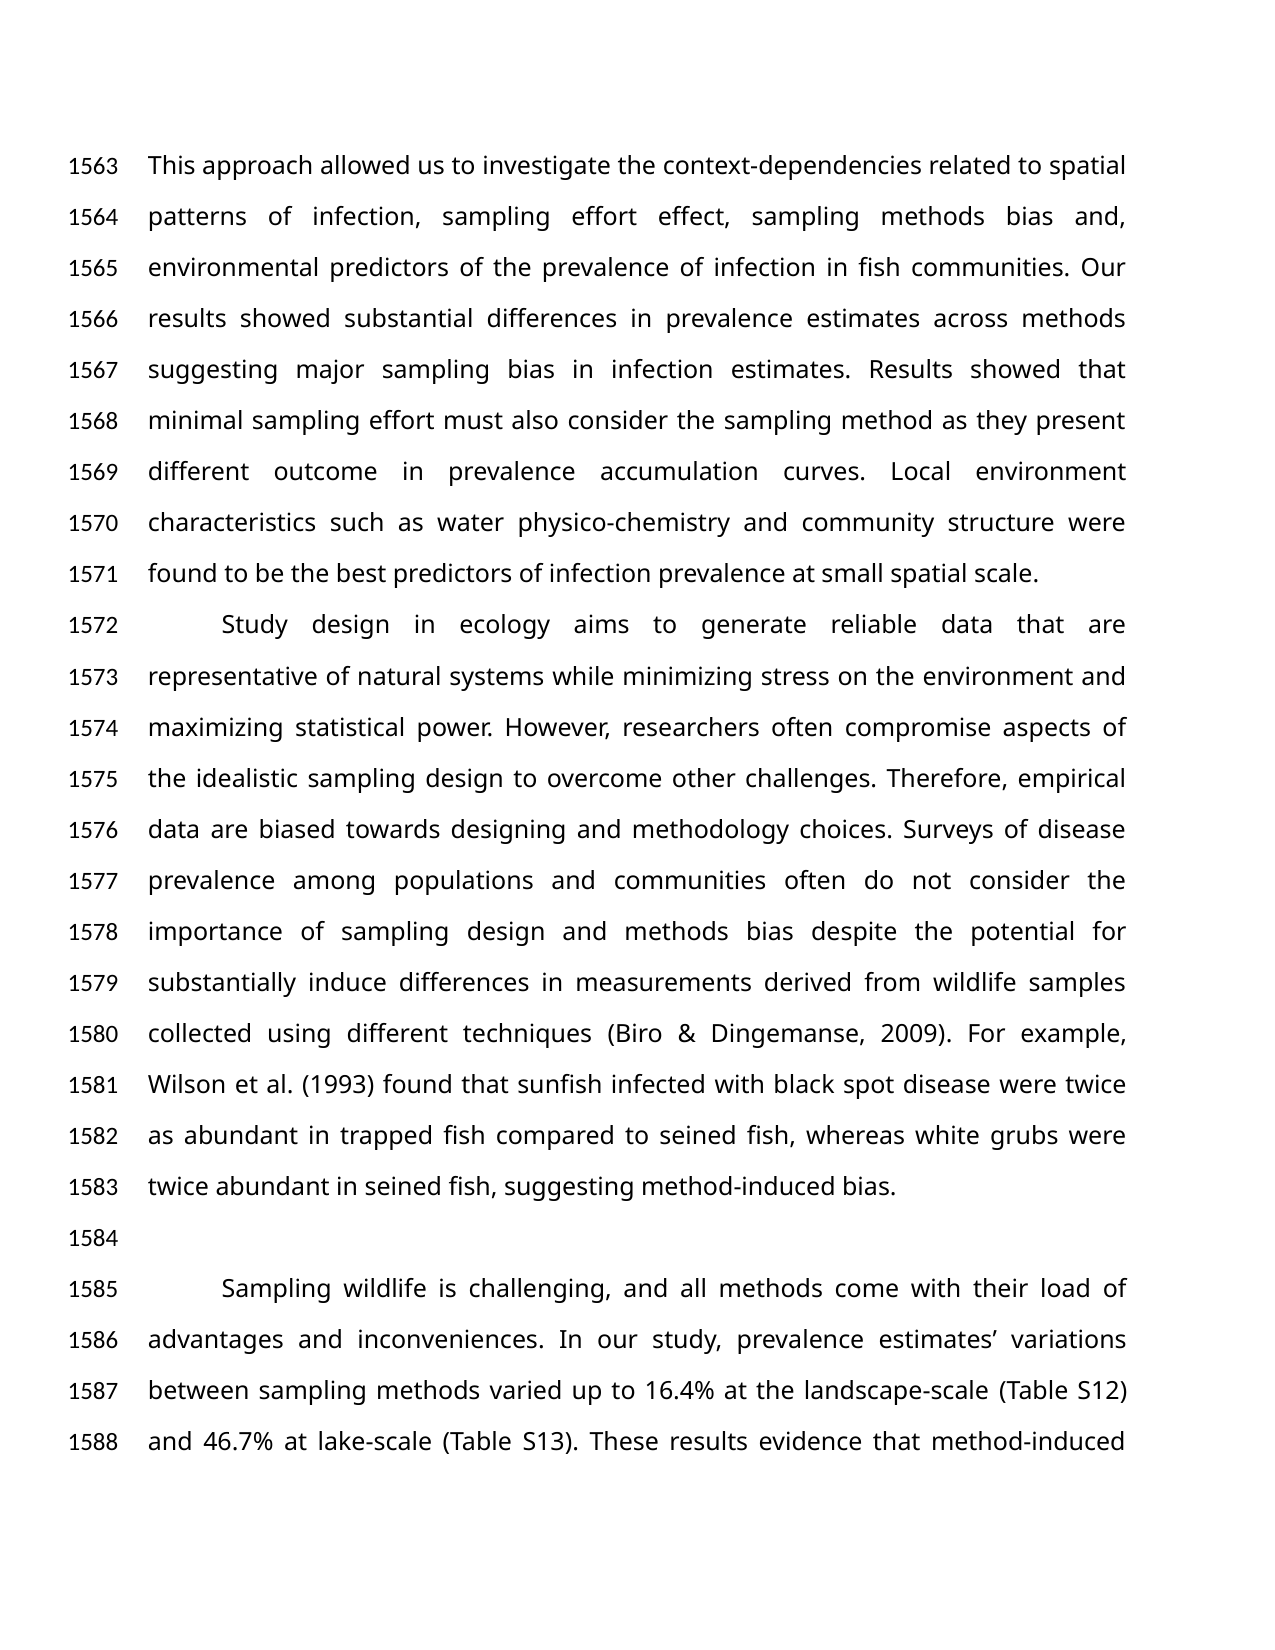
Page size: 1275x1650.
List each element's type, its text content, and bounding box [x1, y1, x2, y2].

text Study design in ecology aims to generate reliable data that are representative of natural systems while minimizing stress on the environment and maximizing statistical power. However, researchers often compromise aspects of the idealistic sampling design to overcome other challenges. Therefore, empirical data are biased towards designing and methodology choices. Surveys of disease prevalence among populations and communities often do not consider the importance of sampling design and methods bias despite the potential for substantially induce differences in measurements derived from wildlife samples collected using different techniques (Biro & Dingemanse, 2009). For example, Wilson et al. (1993) found that sunfish infected with black spot disease were twice as abundant in trapped fish compared to seined fish, whereas white grubs were twice abundant in seined fish, suggesting method-induced bias. [148, 607, 1127, 1203]
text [148, 148, 1127, 590]
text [148, 1271, 1127, 1458]
